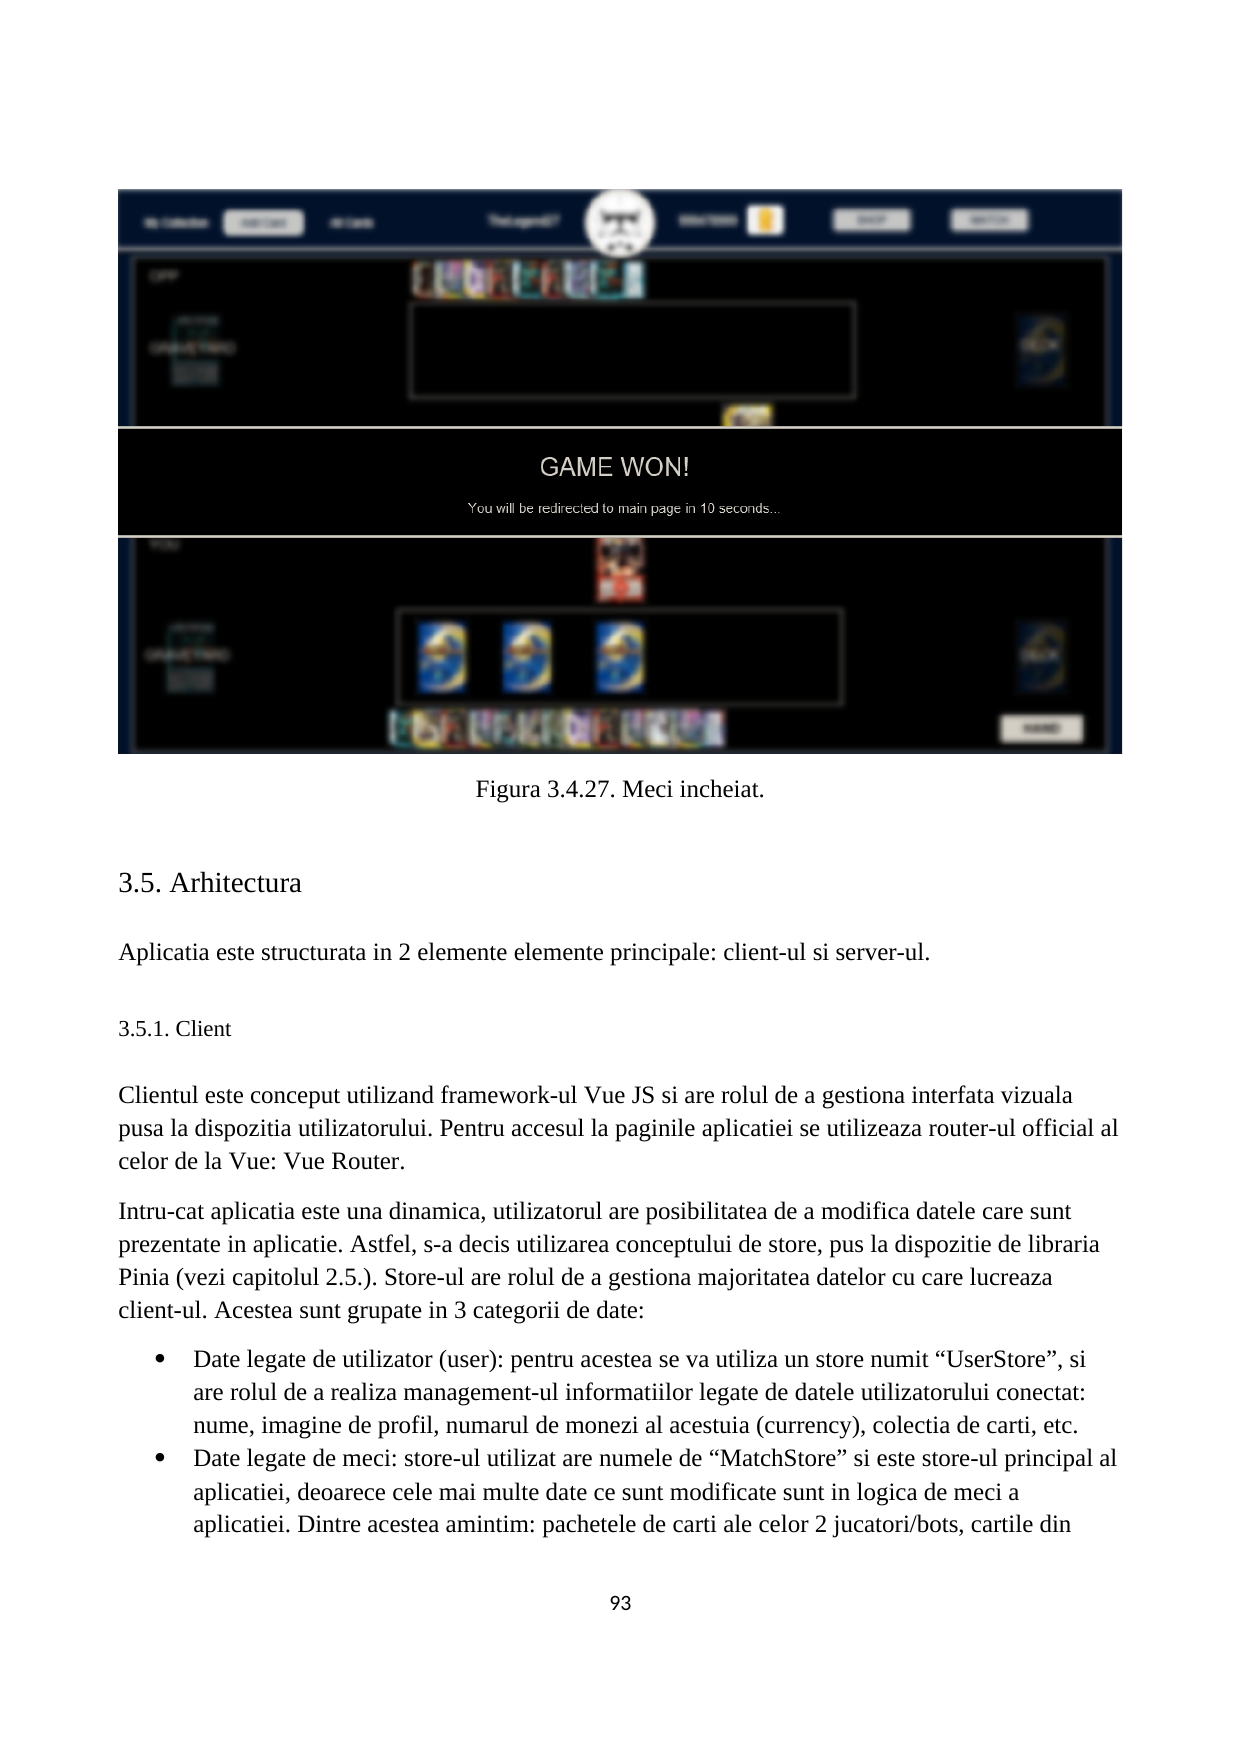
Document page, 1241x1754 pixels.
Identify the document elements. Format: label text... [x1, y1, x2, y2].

text Aplicatia este structurata in 2 elemente elemente principale: client-ul si server-ul. [118, 937, 1122, 965]
list Date legate de utilizator (user): pentru acestea se va utiliza un store numit “UserStore”, si are rolul de a realiza management-ul informatiilor legate de datele utilizatorului conectat: nume, imagine de profil, numarul de monezi al acestuia (currency), colectia de carti, etc. [156, 1344, 1122, 1439]
text 3.5. Arhitectura [118, 866, 1122, 899]
text Clientul este conceput utilizand framework-ul Vue JS si are rolul de a gestiona interfata vizuala pusa la dispozitia utilizatorului. Pentru accesul la paginile aplicatiei se utilizeaza router-ul official al celor de la Vue: Vue Router. [118, 1080, 1122, 1175]
text Intru-cat aplicatia este una dinamica, utilizatorul are posibilitatea de a modifica datele care sunt prezentate in aplicatie. Astfel, s-a decis utilizarea conceptului de store, pus la dispozitie de libraria Pinia (vezi capitolul 2.5.). Store-ul are rolul de a gestiona majoritatea datelor cu care lucreaza client-ul. Acestea sunt grupate in 3 categorii de date: [118, 1196, 1122, 1323]
text 3.5.1. Client [118, 1016, 1122, 1042]
text Figura 3.4.27. Meci incheiat. [118, 774, 1122, 803]
picture [118, 189, 1123, 754]
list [156, 1443, 1122, 1538]
